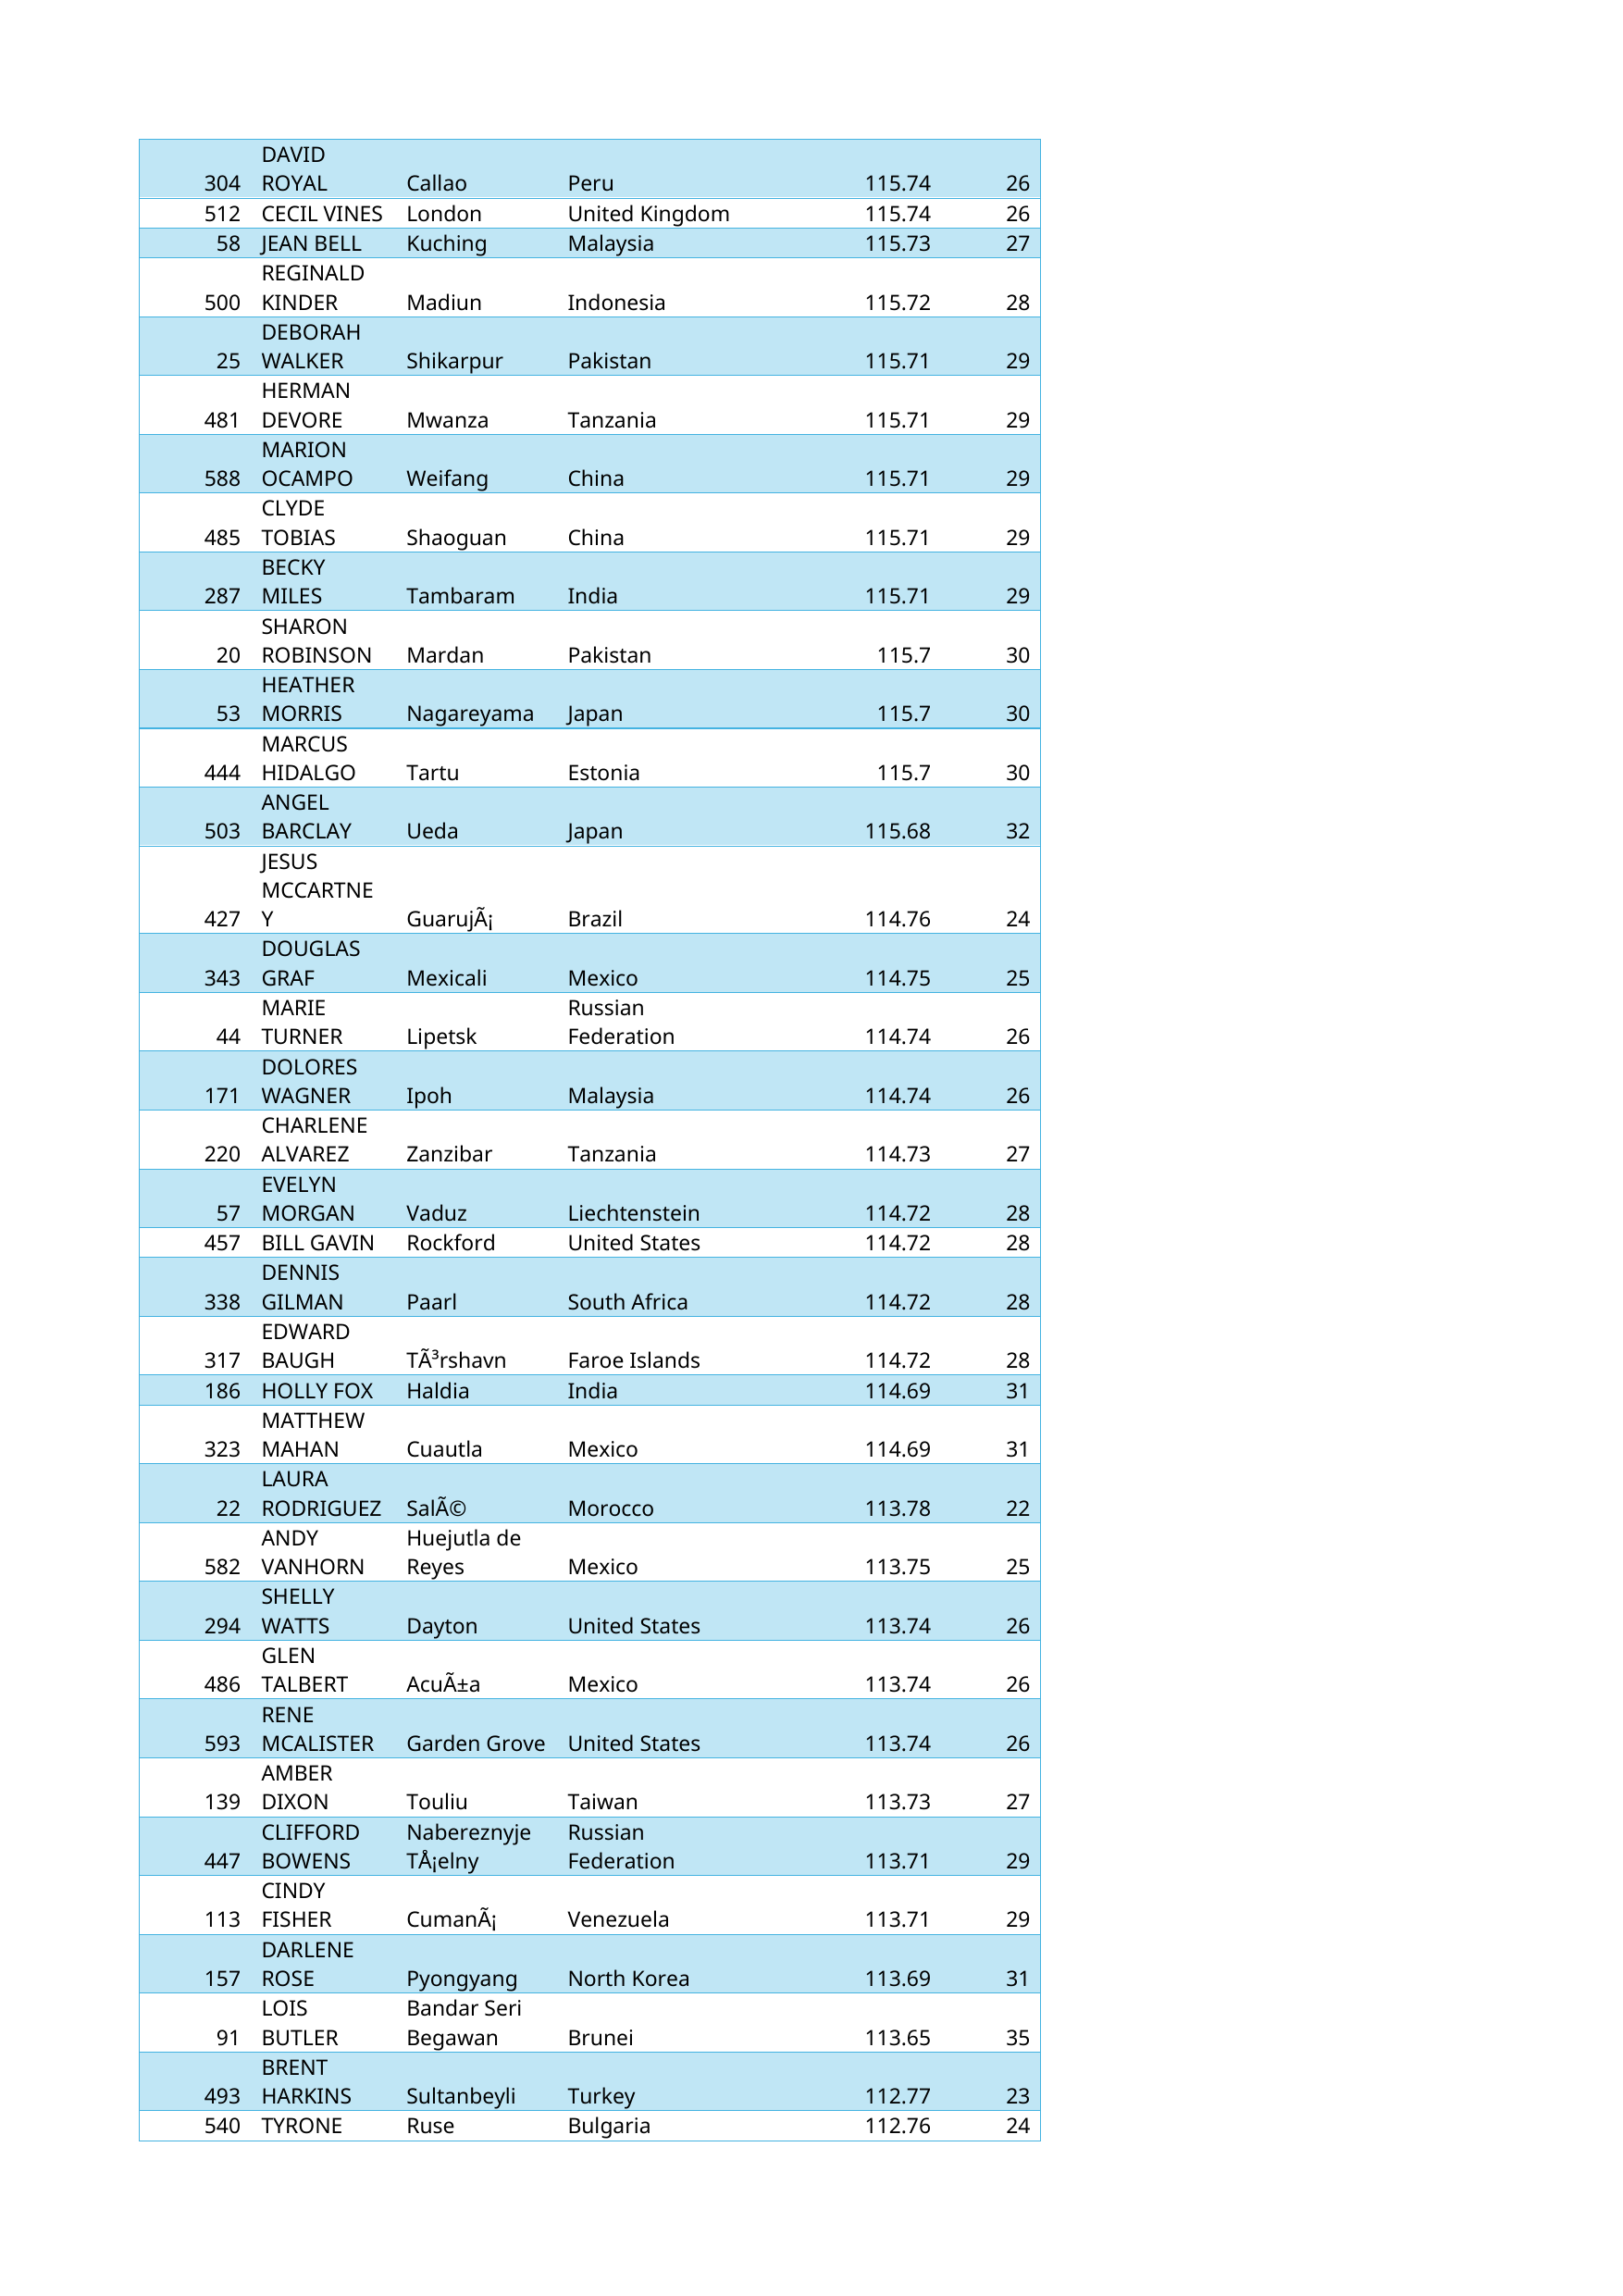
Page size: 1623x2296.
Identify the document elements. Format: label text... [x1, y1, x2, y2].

table_cell Tartu [396, 729, 557, 787]
table_cell Mwanza [396, 376, 557, 434]
table_cell MARION OCAMPO [251, 435, 396, 492]
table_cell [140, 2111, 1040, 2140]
table_cell REGINALD KINDER [251, 258, 396, 316]
table_cell 444 [140, 729, 251, 787]
table_cell Shikarpur [396, 317, 557, 375]
table_cell 115.71 [747, 493, 941, 552]
table_cell Estonia [557, 729, 747, 787]
table_cell China [557, 493, 747, 552]
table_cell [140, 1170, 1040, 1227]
table_cell Nagareyama [396, 670, 557, 727]
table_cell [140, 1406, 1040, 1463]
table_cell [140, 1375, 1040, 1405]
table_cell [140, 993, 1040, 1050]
table_cell 588 [140, 435, 251, 492]
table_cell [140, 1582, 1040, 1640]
table_cell 115.71 [747, 317, 941, 375]
table_cell 485 [140, 493, 251, 552]
table_cell HERMAN DEVORE [251, 376, 396, 434]
table_cell 29 [941, 493, 1040, 552]
table_cell 115.71 [747, 552, 941, 610]
table_cell 304 [140, 140, 251, 197]
table_cell 25 [140, 317, 251, 375]
table_cell 287 [140, 552, 251, 610]
table_cell 28 [941, 258, 1040, 316]
table_cell Japan [557, 670, 747, 727]
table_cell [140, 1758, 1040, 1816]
table_cell ANGEL BARCLAY [251, 788, 396, 845]
table_cell 115.71 [747, 376, 941, 434]
table_cell Kuching [396, 229, 557, 257]
table_cell 58 [140, 229, 251, 257]
table_cell Mardan [396, 611, 557, 669]
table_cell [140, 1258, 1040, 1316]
table_cell Madiun [396, 258, 557, 316]
table_cell London [396, 199, 557, 228]
table_cell CECIL VINES [251, 199, 396, 228]
table_cell 29 [941, 552, 1040, 610]
table_cell Weifang [396, 435, 557, 492]
table_cell 29 [941, 317, 1040, 375]
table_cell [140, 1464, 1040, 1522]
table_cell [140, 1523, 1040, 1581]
table_cell 115.7 [747, 729, 941, 787]
table_cell 503 [140, 788, 251, 845]
table_cell BECKY MILES [251, 552, 396, 610]
table_cell China [557, 435, 747, 492]
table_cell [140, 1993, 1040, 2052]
table_cell Malaysia [557, 229, 747, 257]
table_cell 26 [941, 199, 1040, 228]
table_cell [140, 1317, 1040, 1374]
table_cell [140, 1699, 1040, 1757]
table_cell DEBORAH WALKER [251, 317, 396, 375]
table_cell 115.74 [747, 140, 941, 197]
table_cell 500 [140, 258, 251, 316]
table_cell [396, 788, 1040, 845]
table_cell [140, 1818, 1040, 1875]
table_cell 512 [140, 199, 251, 228]
table_cell 481 [140, 376, 251, 434]
table_cell HEATHER MORRIS [251, 670, 396, 727]
table_cell India [557, 552, 747, 610]
table_cell 29 [941, 435, 1040, 492]
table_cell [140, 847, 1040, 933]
table_cell Shaoguan [396, 493, 557, 552]
table_cell Pakistan [557, 611, 747, 669]
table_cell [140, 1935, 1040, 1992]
table_cell 115.74 [747, 199, 941, 228]
table_cell 53 [140, 670, 251, 727]
table_cell Tambaram [396, 552, 557, 610]
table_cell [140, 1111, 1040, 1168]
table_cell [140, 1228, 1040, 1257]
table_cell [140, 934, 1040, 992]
table_cell 29 [941, 376, 1040, 434]
table_cell 26 [941, 140, 1040, 197]
table_cell Peru [557, 140, 747, 197]
table_cell CLYDE TOBIAS [251, 493, 396, 552]
table_cell 30 [941, 670, 1040, 727]
table_cell Indonesia [557, 258, 747, 316]
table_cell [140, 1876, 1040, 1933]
table_cell Tanzania [557, 376, 747, 434]
table_cell 20 [140, 611, 251, 669]
table_cell 115.7 [747, 611, 941, 669]
table_cell 115.71 [747, 435, 941, 492]
table_cell 30 [941, 611, 1040, 669]
table_cell Callao [396, 140, 557, 197]
table_cell 115.72 [747, 258, 941, 316]
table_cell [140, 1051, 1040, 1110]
table_cell 27 [941, 229, 1040, 257]
table_cell SHARON ROBINSON [251, 611, 396, 669]
table_cell DAVID ROYAL [251, 140, 396, 197]
table_cell JEAN BELL [251, 229, 396, 257]
table_cell 115.7 [747, 670, 941, 727]
table_cell 30 [941, 729, 1040, 787]
table_cell Pakistan [557, 317, 747, 375]
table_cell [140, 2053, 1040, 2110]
table_cell United Kingdom [557, 199, 747, 228]
table_cell 115.73 [747, 229, 941, 257]
table_cell MARCUS HIDALGO [251, 729, 396, 787]
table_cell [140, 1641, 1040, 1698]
